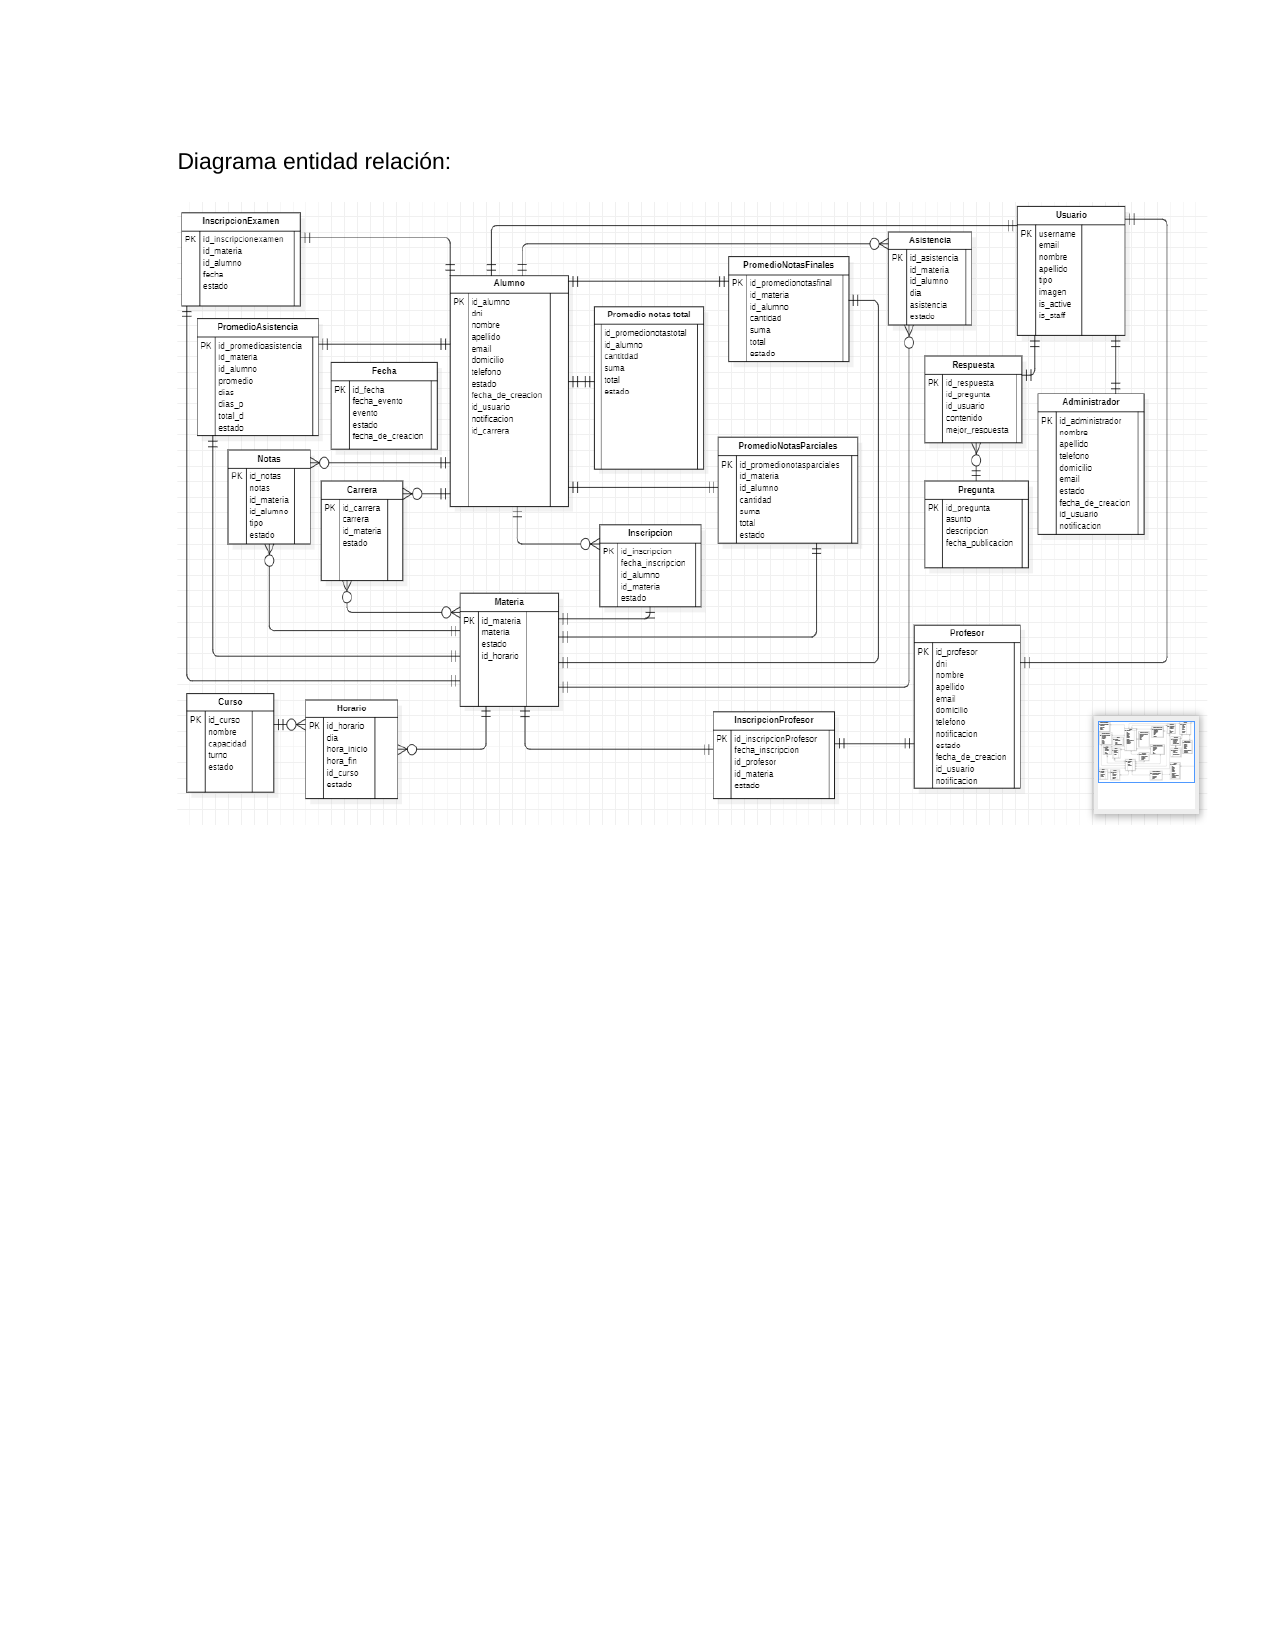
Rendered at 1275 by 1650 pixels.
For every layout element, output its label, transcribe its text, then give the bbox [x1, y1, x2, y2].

picture [177, 202, 1208, 825]
text Diagrama entidad relación: [177, 148, 1098, 174]
